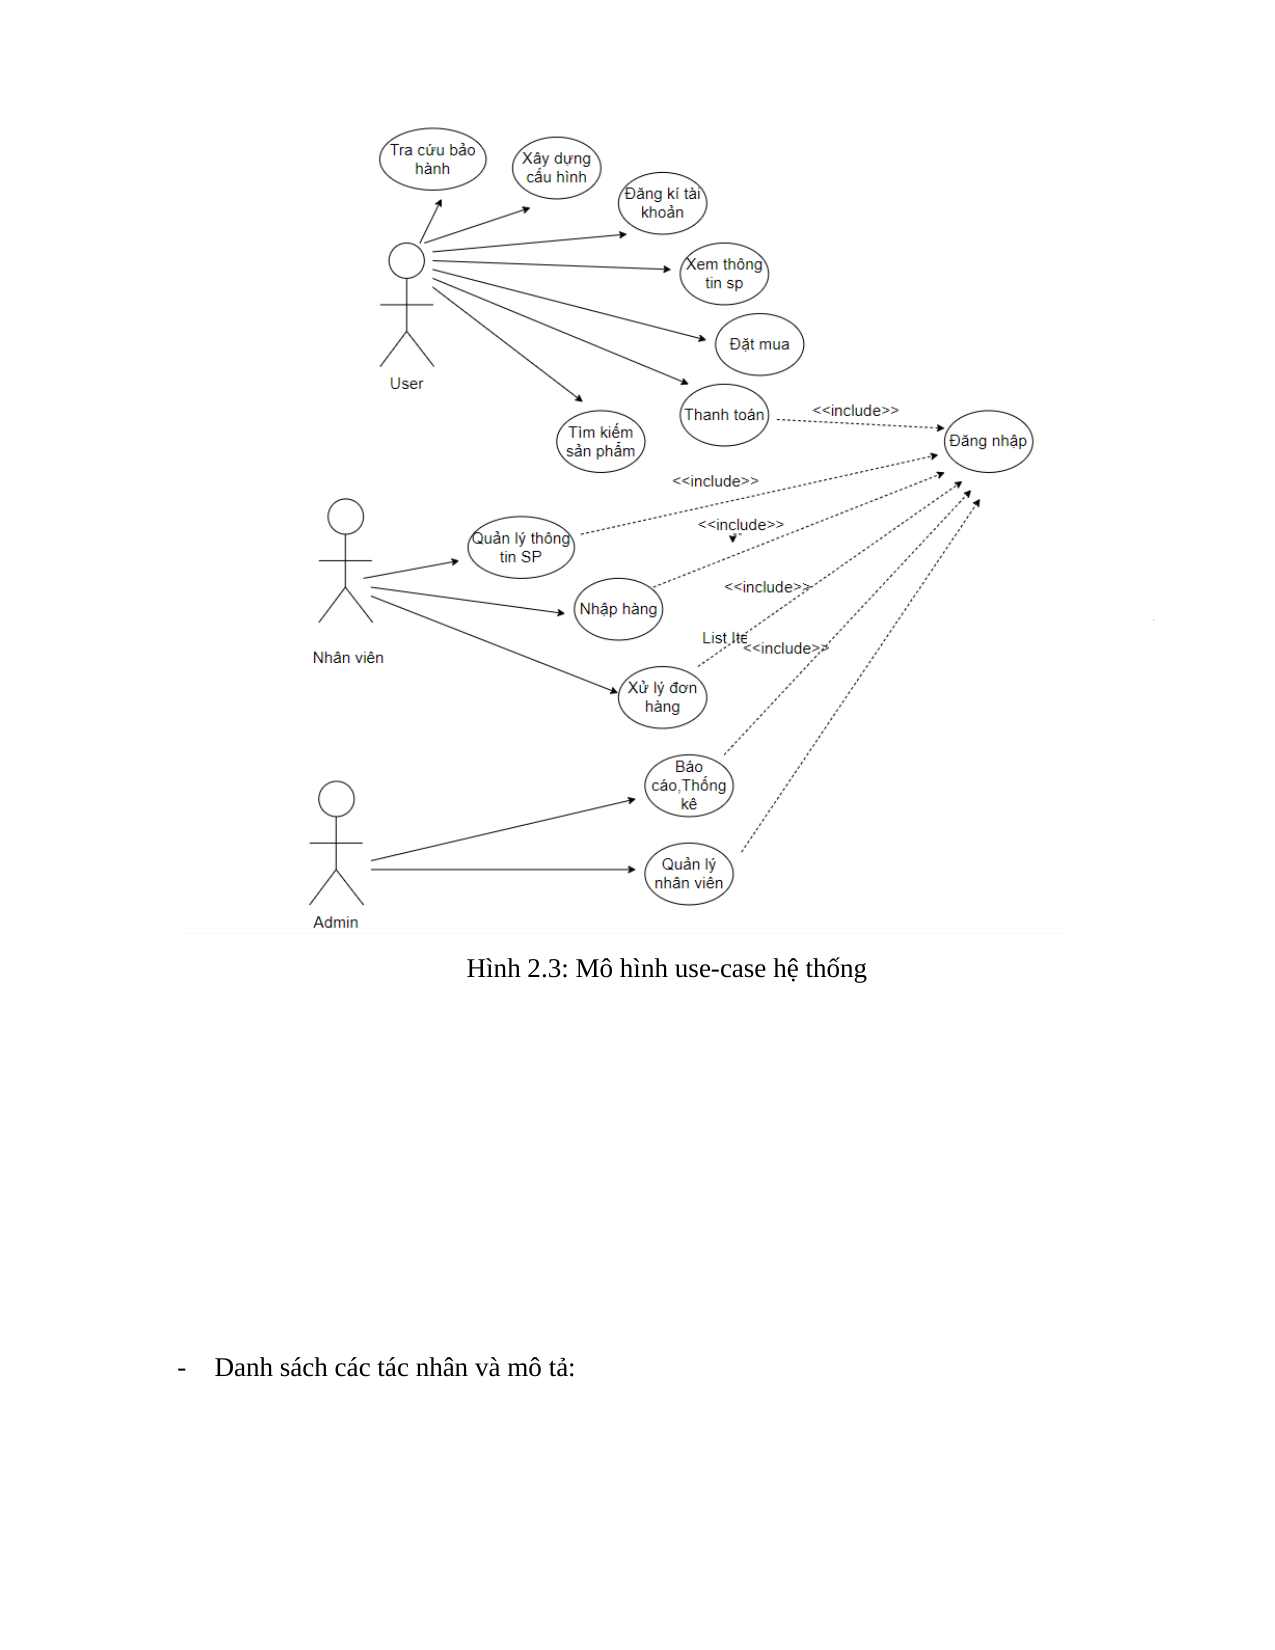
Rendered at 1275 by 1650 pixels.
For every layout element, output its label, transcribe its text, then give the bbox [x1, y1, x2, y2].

list Danh sách các tác nhân và mô tả: [177, 1351, 1156, 1382]
picture [179, 118, 1155, 934]
text Hình 2.3: Mô hình use-case hệ thống [177, 952, 1156, 984]
